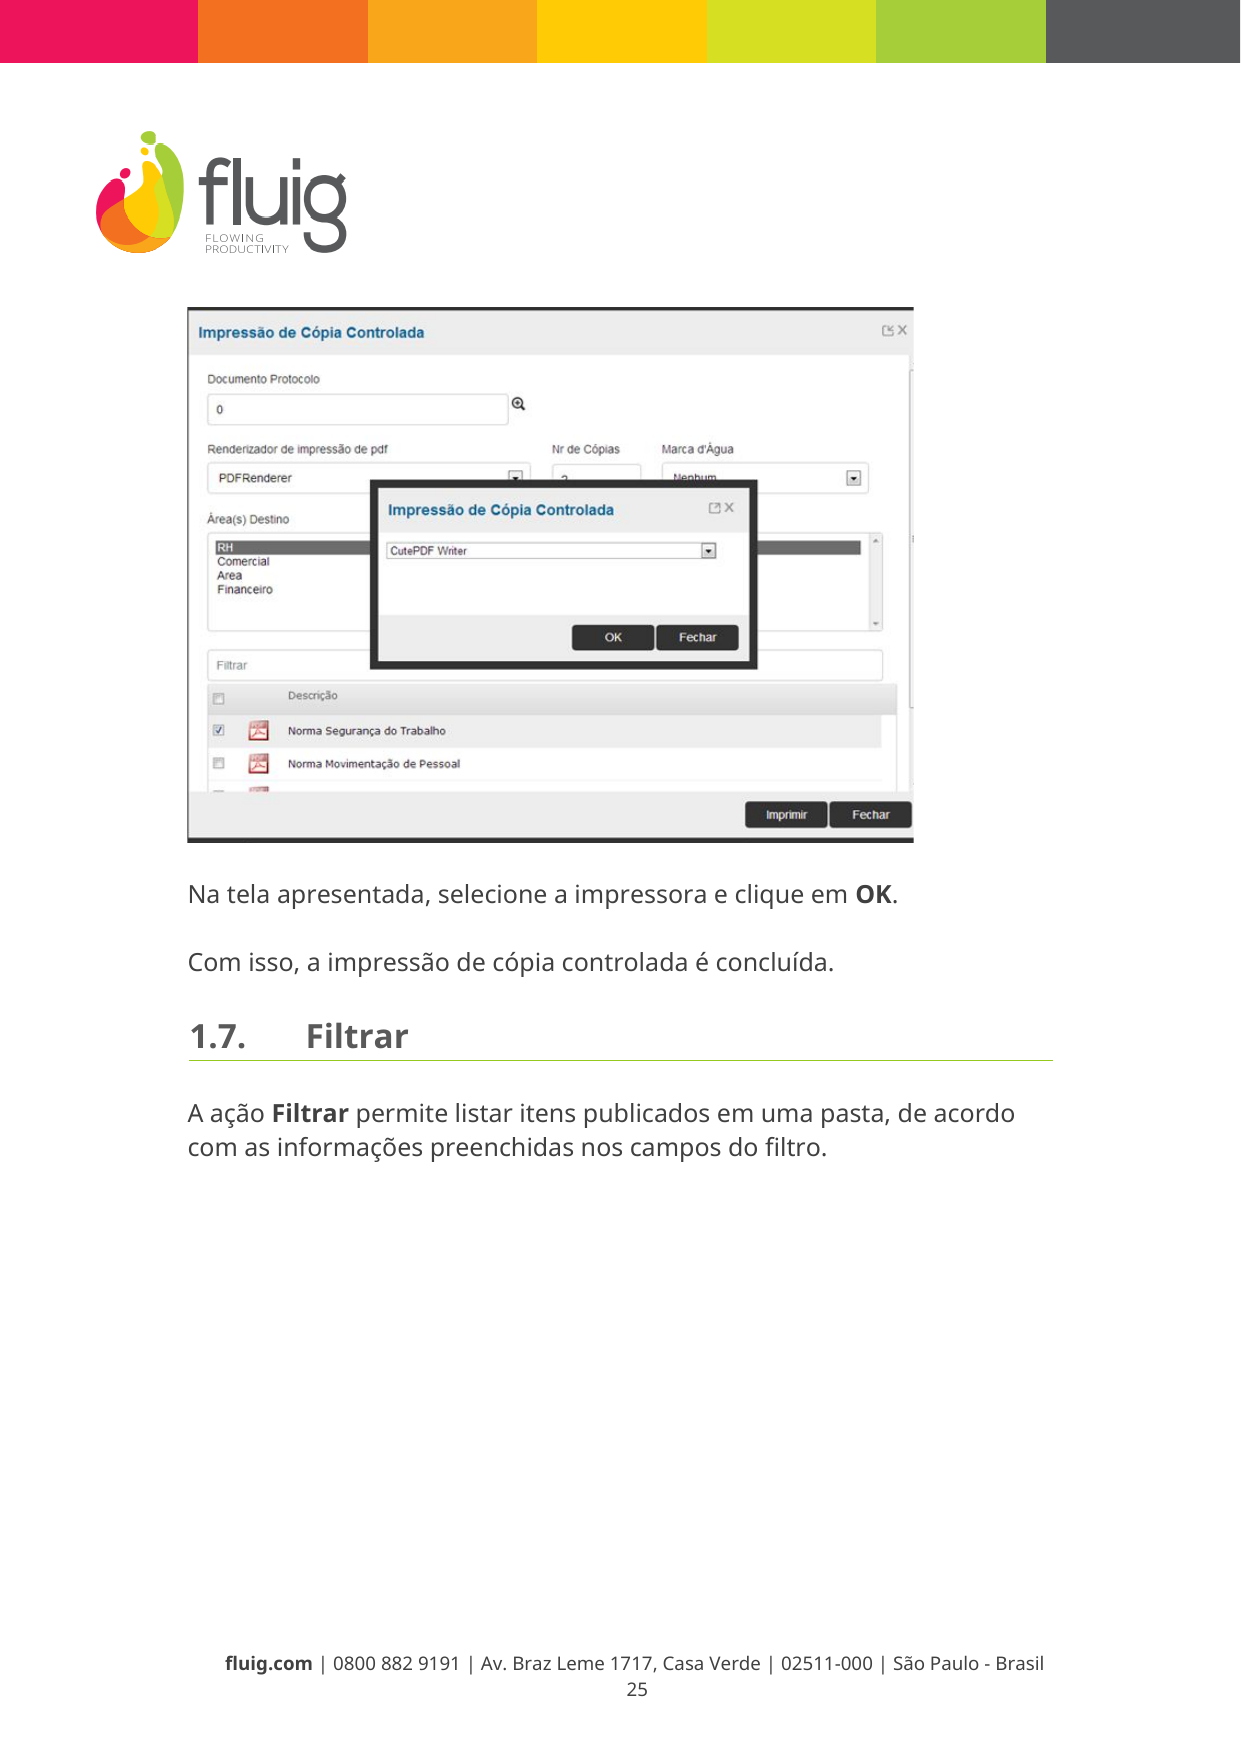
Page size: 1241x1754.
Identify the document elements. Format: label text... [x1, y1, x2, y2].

text Com isso, a impressão de cópia controlada é concluída. [187, 945, 1053, 979]
text A ação Filtrar permite listar itens publicados em uma pasta, de acordo com as informações preenchidas nos campos do filtro. [187, 1095, 1053, 1163]
picture [187, 307, 914, 843]
subtitle Filtrar [189, 1013, 1053, 1060]
text Na tela apresentada, selecione a impressora e clique em OK. [187, 877, 1053, 911]
